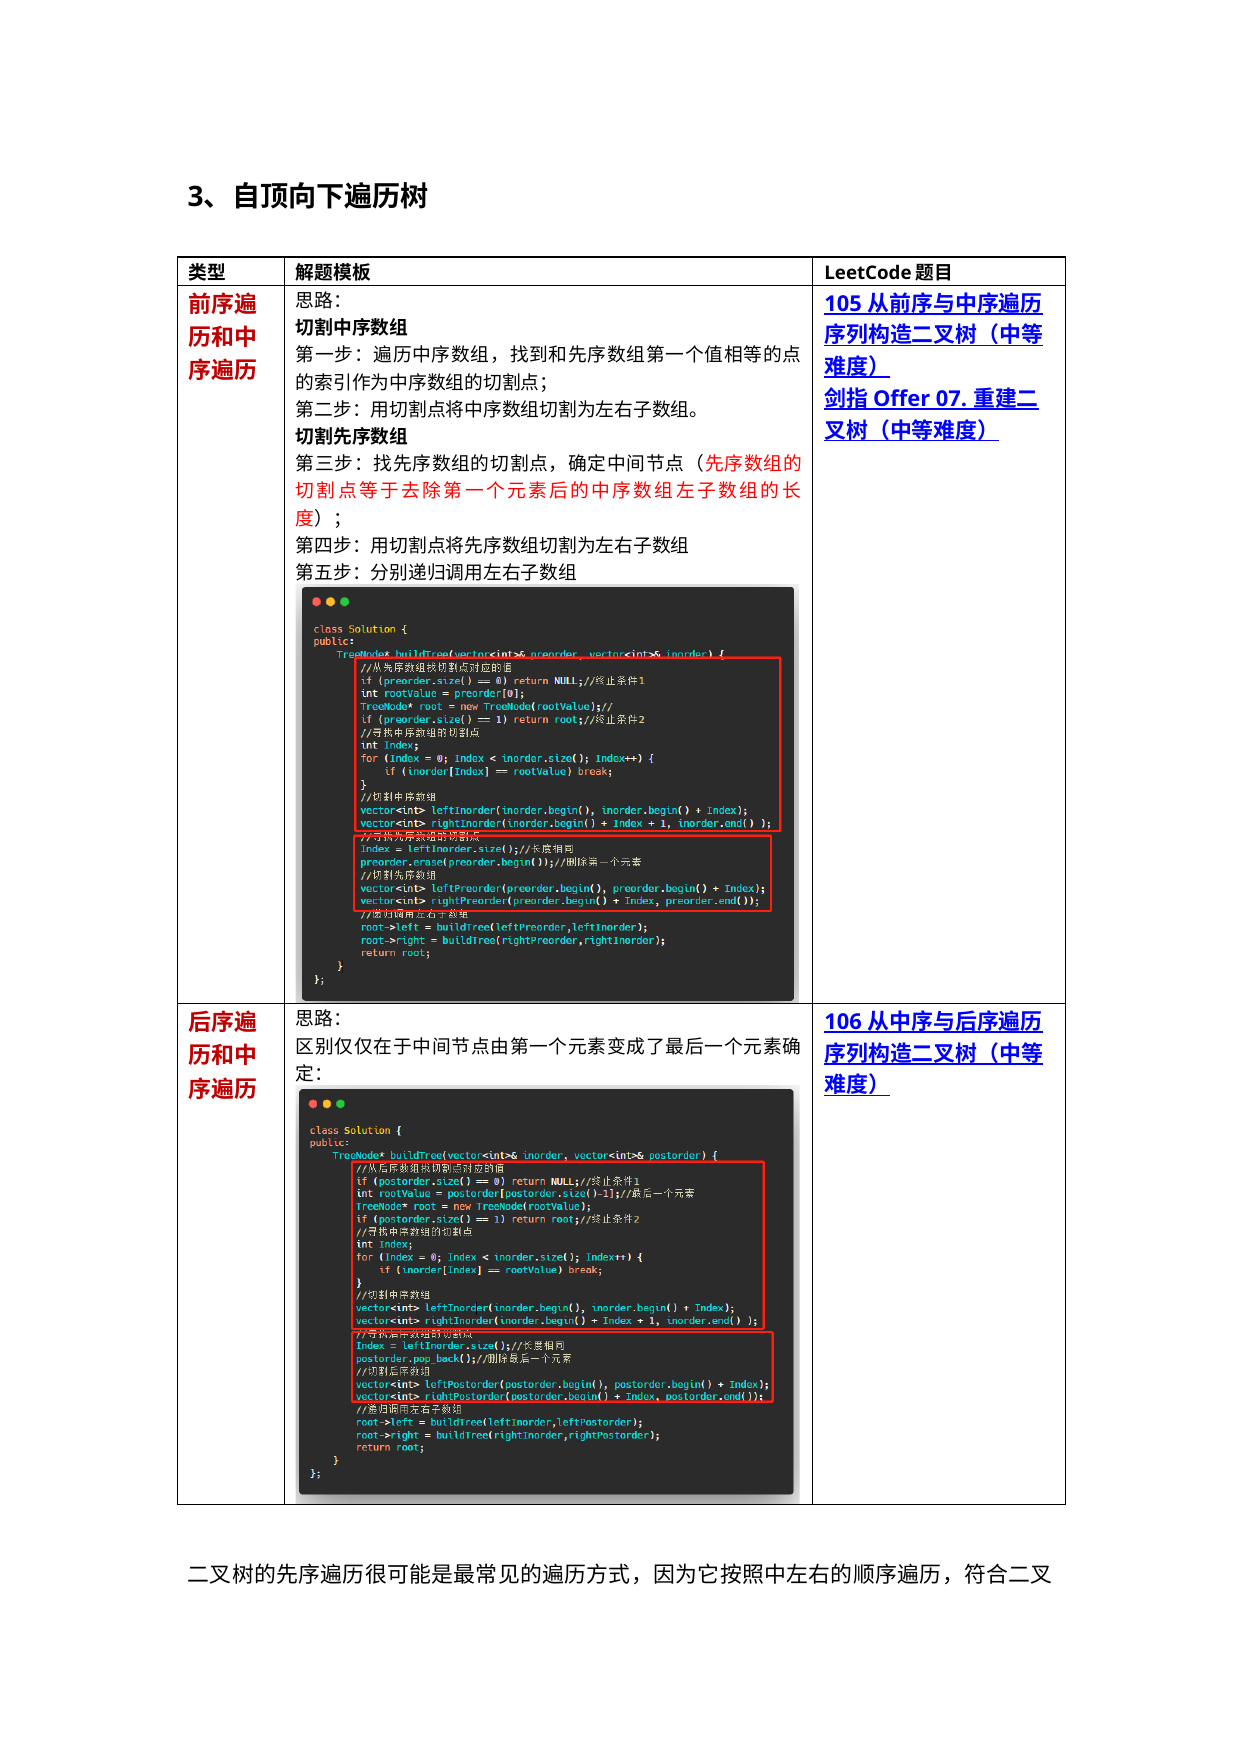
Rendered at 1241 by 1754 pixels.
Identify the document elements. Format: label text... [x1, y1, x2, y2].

picture [295, 584, 799, 1003]
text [187, 1505, 1053, 1589]
table_cell 106 从中序与后序遍历序列构造二叉树（中等难度） [813, 1004, 1065, 1503]
table_cell 前序遍历和中序遍历 [178, 286, 284, 1003]
table_cell 105 从前序与中序遍历序列构造二叉树（中等难度） 剑指 Offer 07. 重建二叉树（中等难度） [813, 286, 1065, 1003]
table_header 类型 [178, 258, 284, 285]
table_header LeetCode题目 [813, 258, 1065, 285]
picture [295, 1085, 800, 1504]
table_cell 思路： 切割中序数组 第一步：遍历中序数组，找到和先序数组第一个值相等的点的索引作为中序数组的切割点； 第二步：用切割点将中序数组切割为左右子数组。 切割先序数组 第三步：找先序数组的切割点，确定中间节点（先序数组的切割点等于去除第一个元素后的中序数组左子数组的长度）； 第四步：用切割点将先序数组切割为左右子数组 第五步：分别递归调用左右子数组 [285, 286, 812, 1003]
table_header 解题模板 [285, 258, 812, 285]
subtitle 3、自顶向下遍历树 [187, 162, 1053, 227]
table_cell 后序遍历和中序遍历 [178, 1004, 284, 1503]
table_cell 思路： 区别仅仅在于中间节点由第一个元素变成了最后一个元素确定： [285, 1004, 812, 1503]
